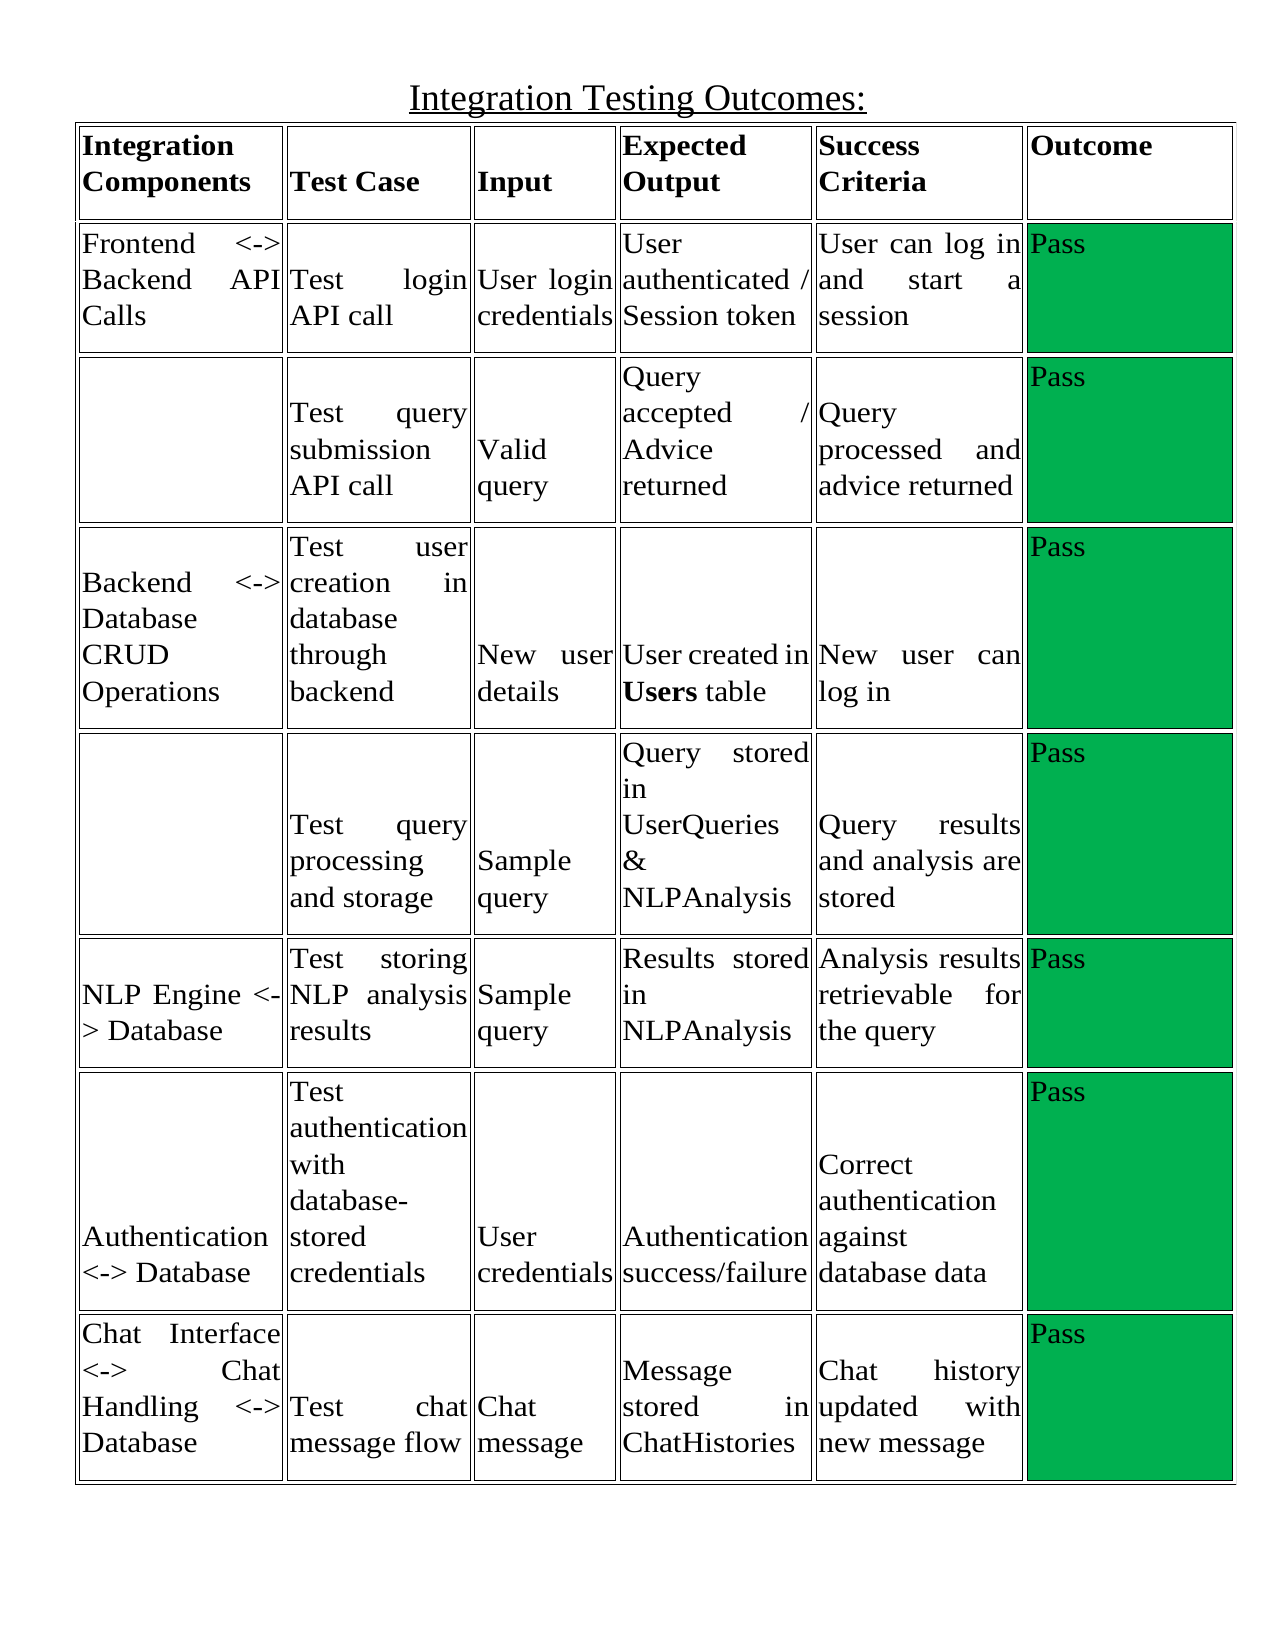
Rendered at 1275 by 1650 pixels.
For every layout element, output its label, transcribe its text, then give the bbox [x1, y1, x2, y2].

subtitle Integration Testing Outcomes: [75, 75, 1200, 118]
